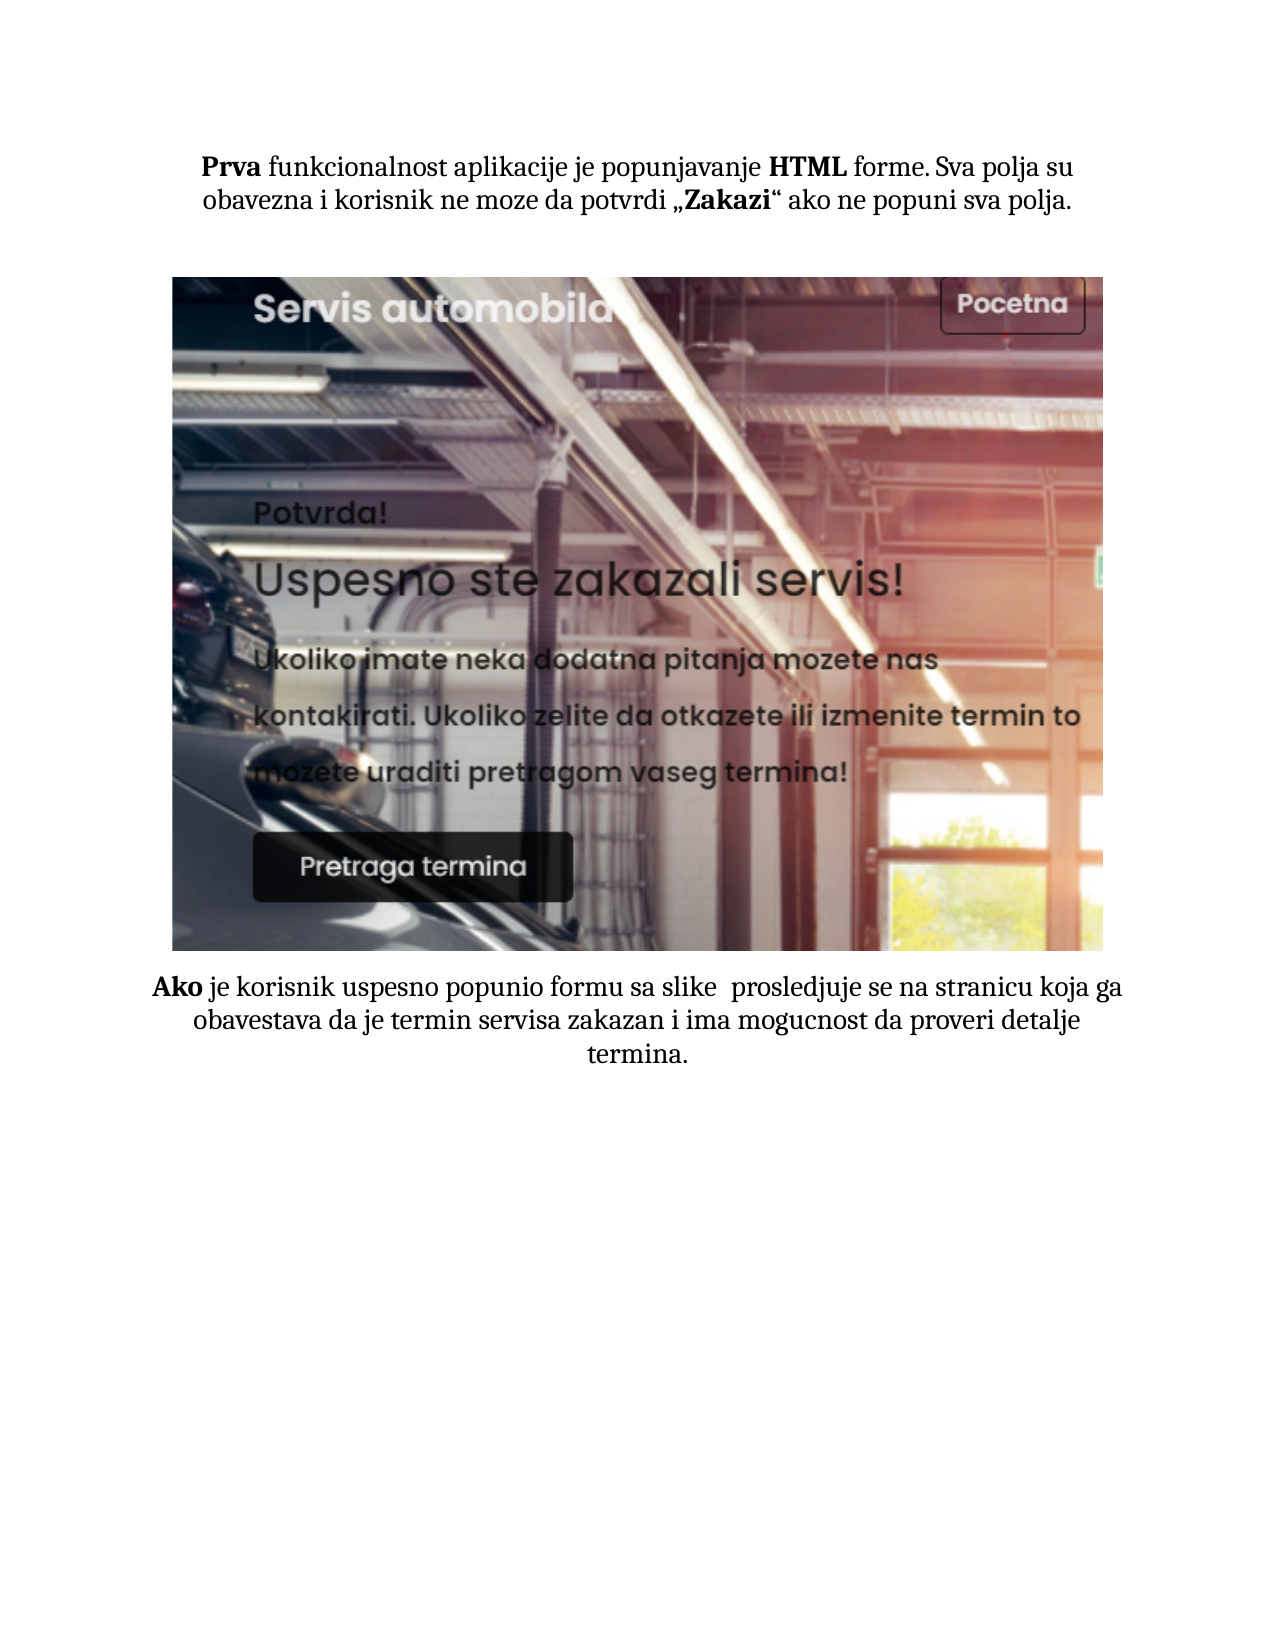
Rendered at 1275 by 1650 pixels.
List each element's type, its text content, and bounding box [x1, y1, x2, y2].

picture [172, 277, 1103, 951]
text Prva funkcionalnost aplikacije je popunjavanje HTML forme. Sva polja su obavezna i korisnik ne moze da potvrdi „Zakazi“ ako ne popuni sva polja. [150, 150, 1125, 217]
text Ako je korisnik uspesno popunio formu sa slike prosledjuje se na stranicu koja ga obavestava da je termin servisa zakazan i ima mogucnost da proveri detalje termina. [150, 970, 1125, 1071]
